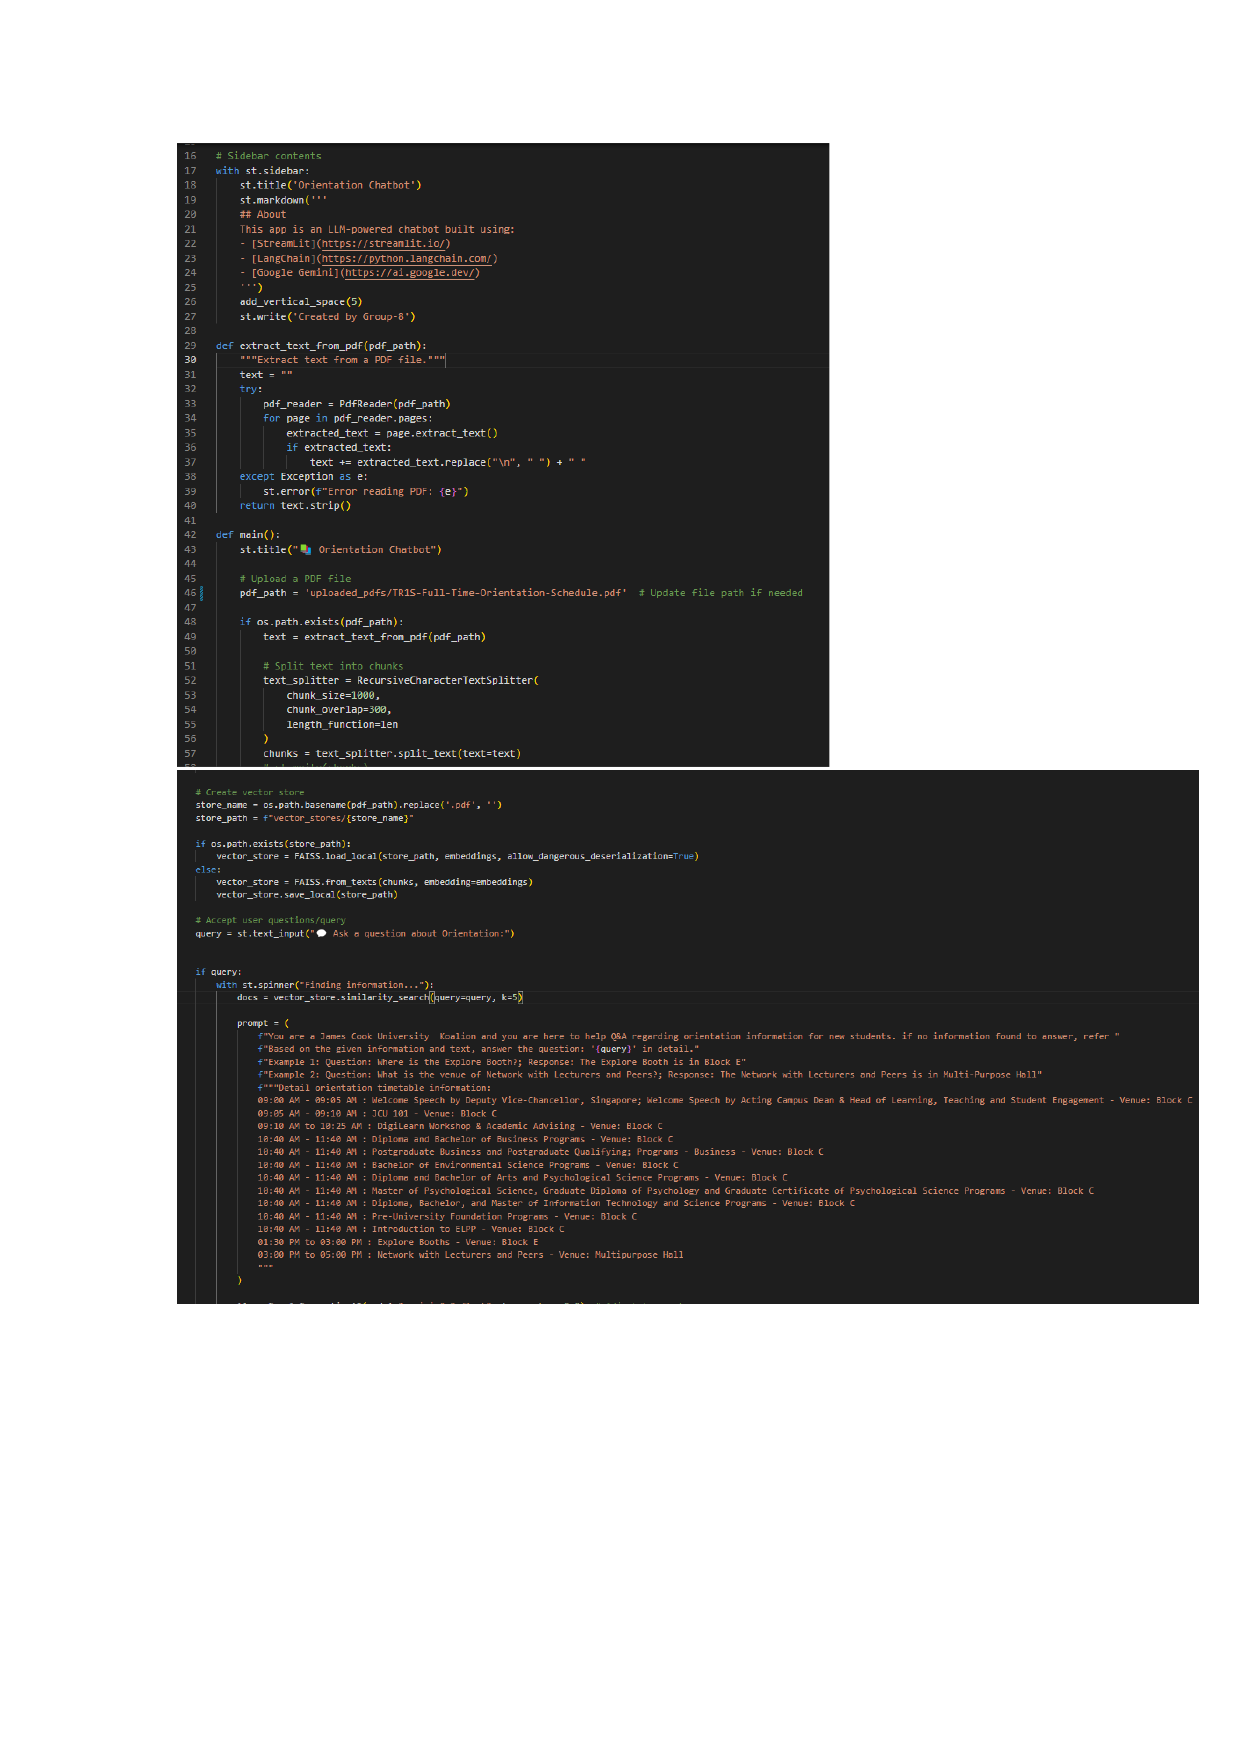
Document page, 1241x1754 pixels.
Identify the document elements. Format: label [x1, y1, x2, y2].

picture [177, 143, 830, 767]
picture [177, 770, 1199, 1304]
